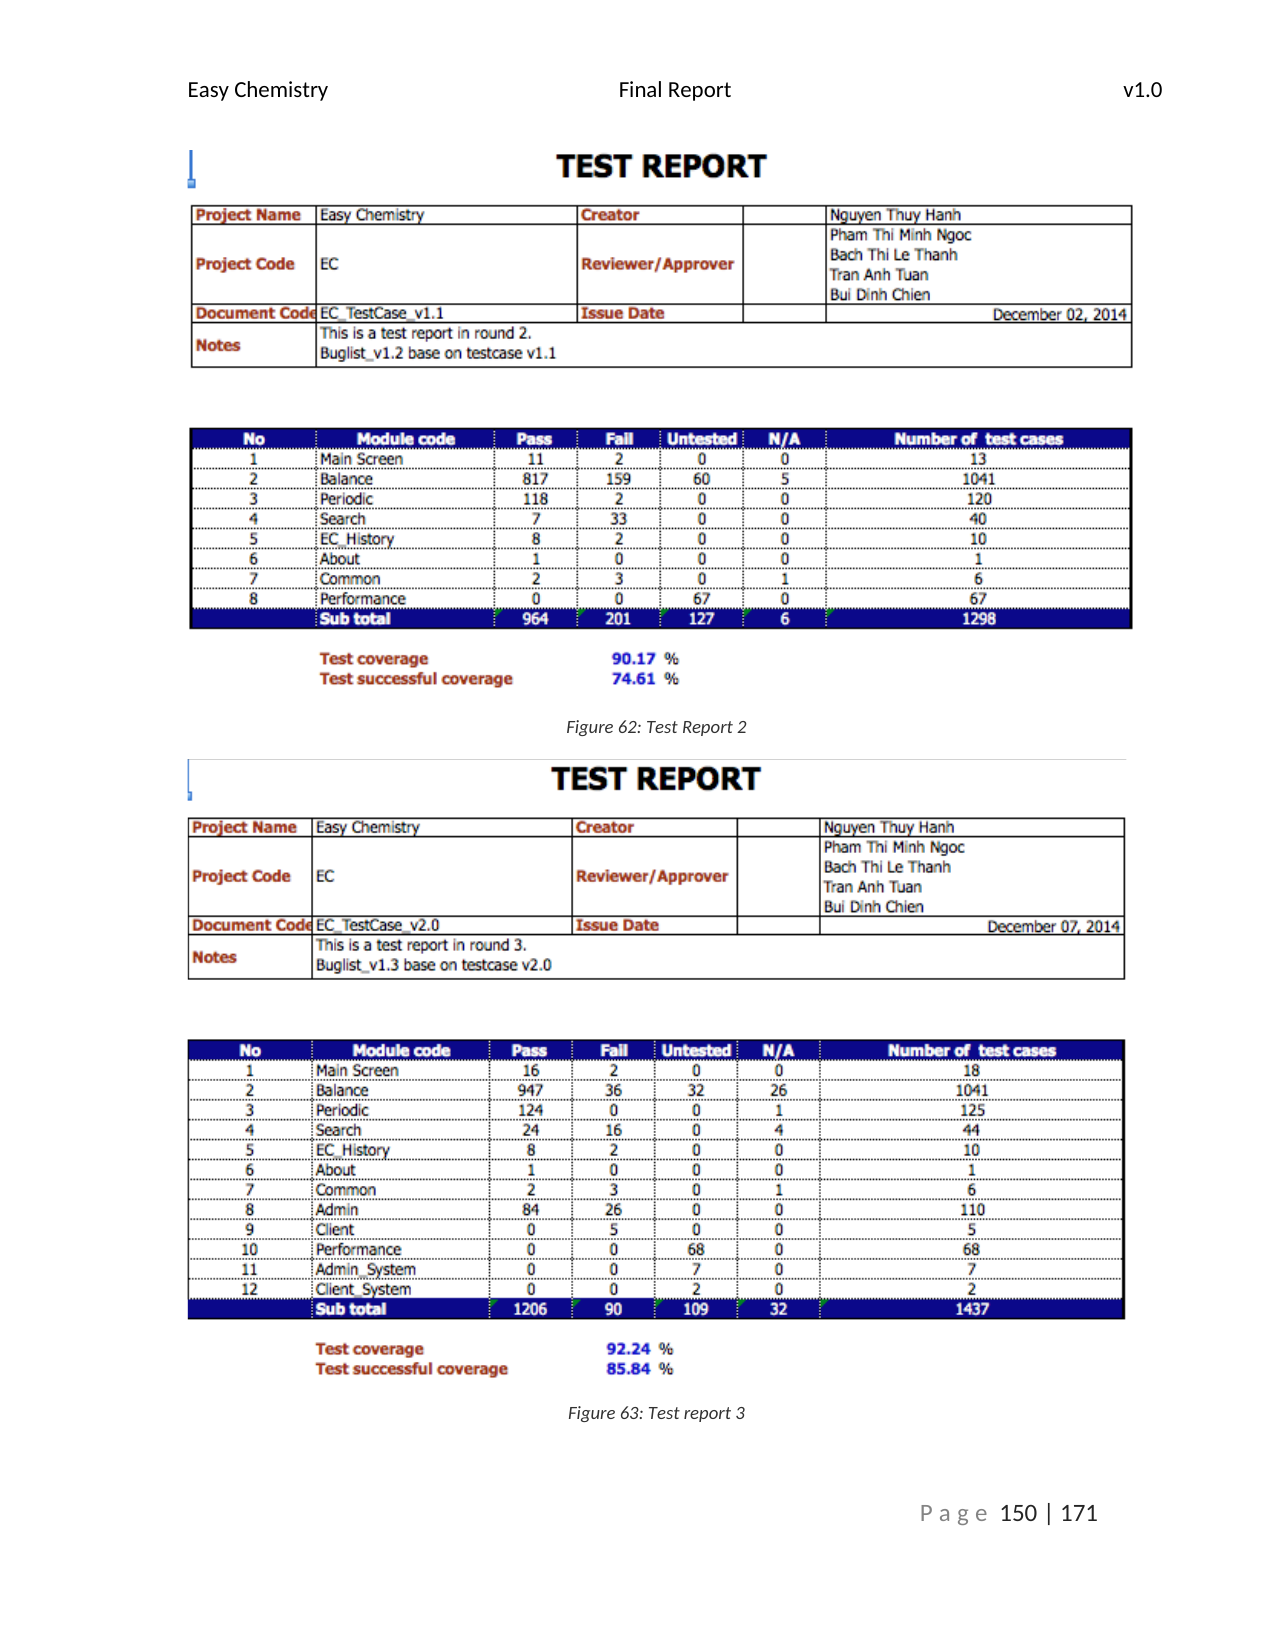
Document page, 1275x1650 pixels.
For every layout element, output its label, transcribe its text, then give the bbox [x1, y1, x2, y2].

picture [187, 759, 1127, 1383]
picture [187, 150, 1138, 697]
